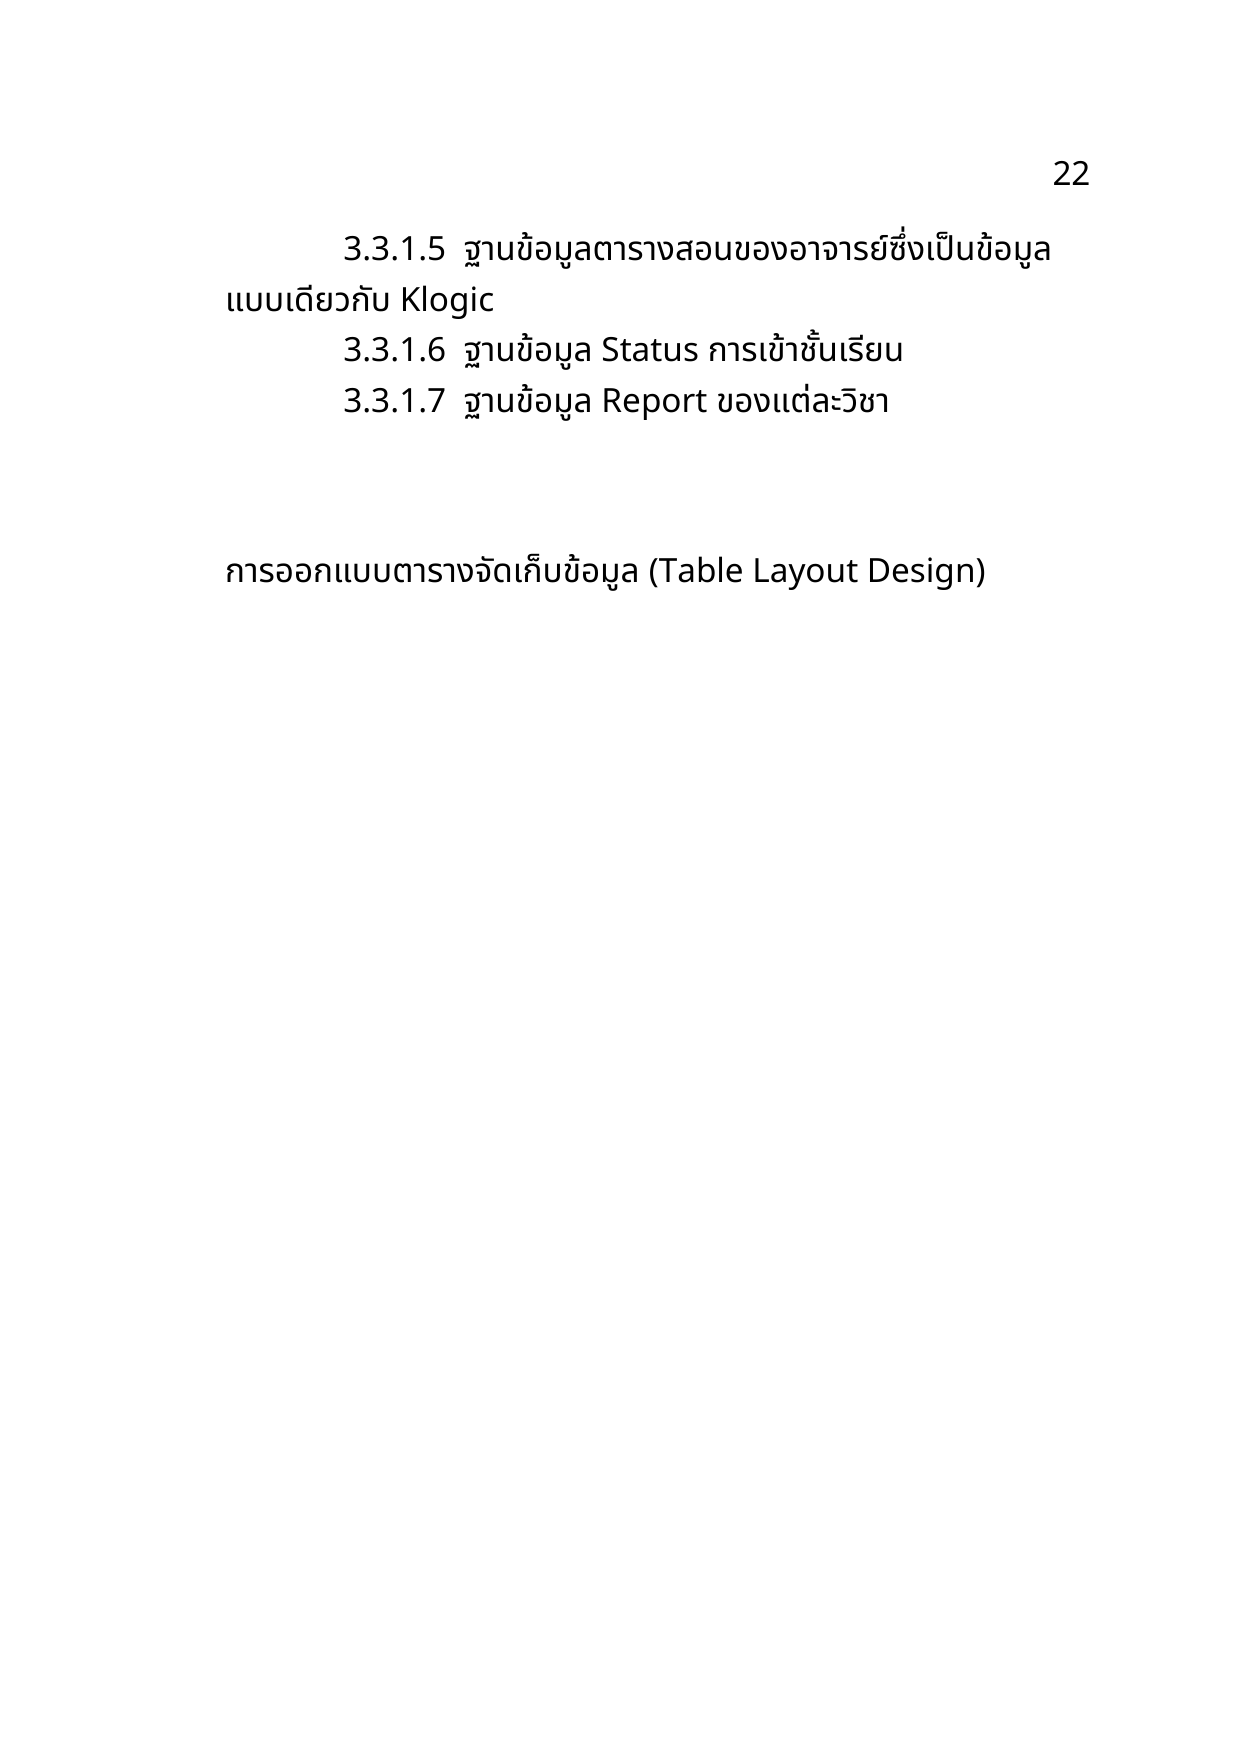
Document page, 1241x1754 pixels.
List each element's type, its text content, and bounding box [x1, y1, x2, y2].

text 3.3.1.7 ฐานข้อมูล Report ของแต่ละวิชา [225, 377, 1090, 427]
text การออกแบบตารางจัดเก็บข้อมูล (Table Layout Design) [225, 546, 1090, 597]
text 3.3.1.5 ฐานข้อมูลตารางสอนของอาจารย์ซึ่งเป็นข้อมูลแบบเดียวกับ Klogic [225, 225, 1090, 326]
text 3.3.1.6 ฐานข้อมูล Status การเข้าชั้นเรียน [225, 326, 1090, 377]
